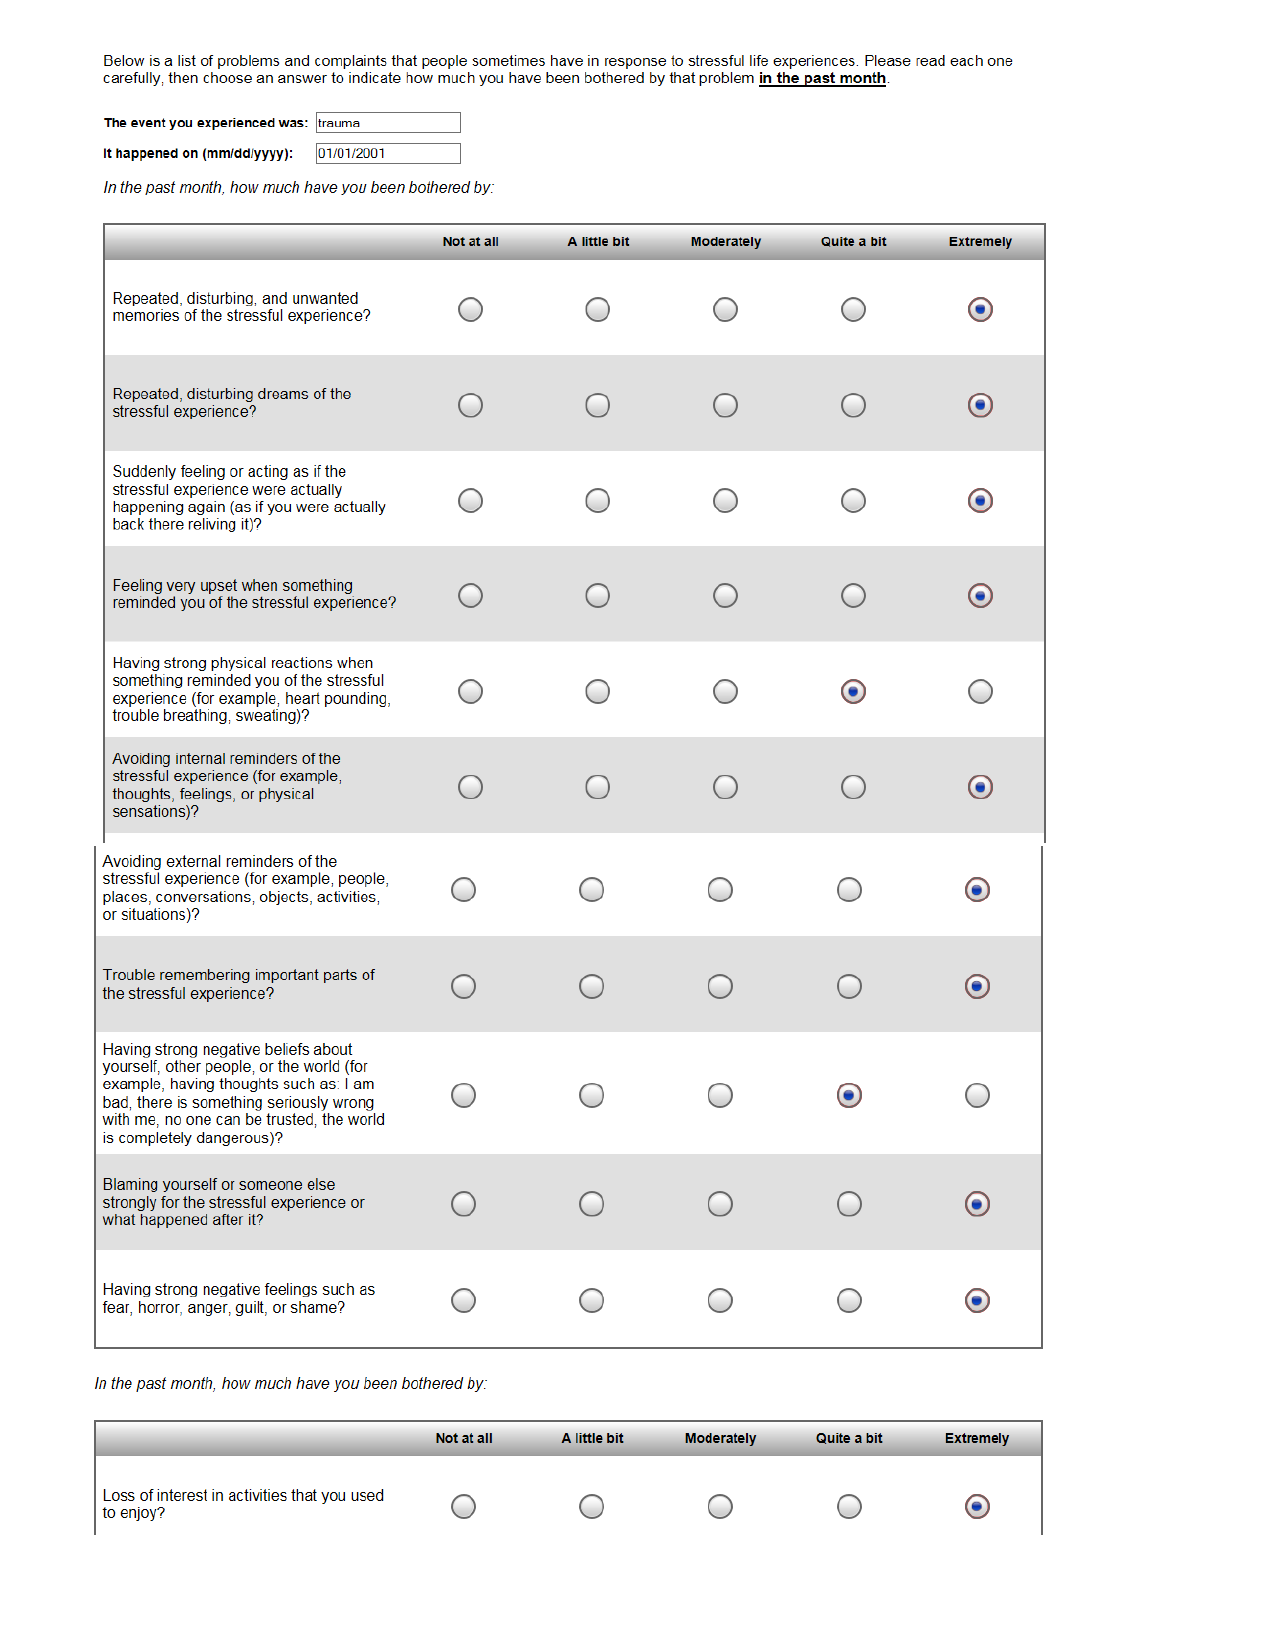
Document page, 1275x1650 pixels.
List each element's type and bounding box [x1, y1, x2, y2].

picture [75, 37, 1050, 843]
picture [75, 846, 1050, 1535]
